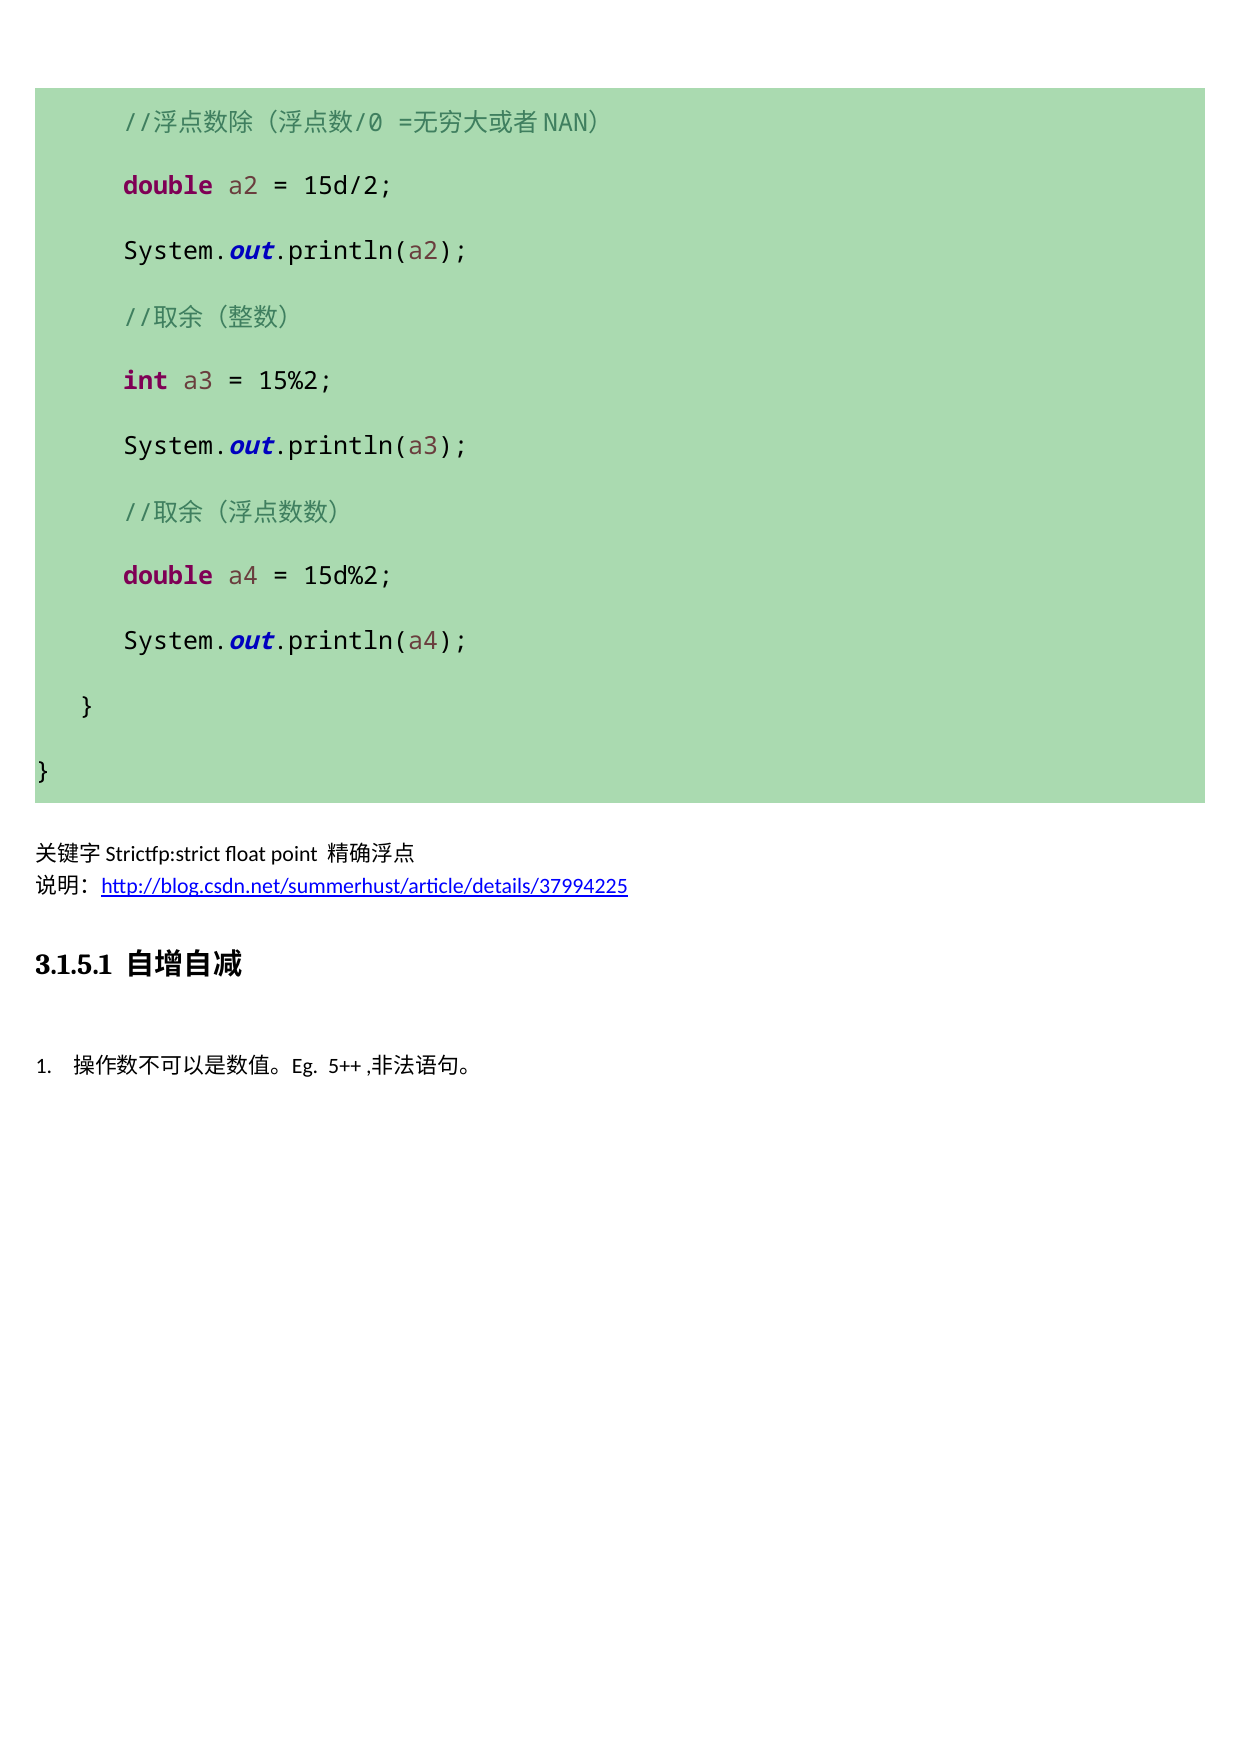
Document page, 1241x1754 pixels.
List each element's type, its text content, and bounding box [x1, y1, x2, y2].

text double a2 = 15d/2; [35, 153, 1205, 218]
text //取余（浮点数数） [35, 478, 1205, 543]
text double a4 = 15d%2; [35, 543, 1205, 608]
text 说明：http://blog.csdn.net/summerhust/article/details/37994225 [35, 868, 1205, 900]
text int a3 = 15%2; [35, 348, 1205, 413]
text System.out.println(a3); [35, 413, 1205, 478]
text //浮点数除（浮点数/0 =无穷大或者NAN） [35, 88, 1205, 153]
text //取余（整数） [35, 283, 1205, 348]
list 操作数不可以是数值。Eg. 5++ ,非法语句。 [35, 1048, 1205, 1081]
text } [35, 673, 1205, 738]
text 关键字Strictfp:strict float point 精确浮点 [35, 835, 1205, 868]
text } [35, 738, 1205, 803]
text System.out.println(a2); [35, 218, 1205, 283]
subtitle 自增自减 [35, 929, 1205, 994]
text System.out.println(a4); [35, 608, 1205, 673]
